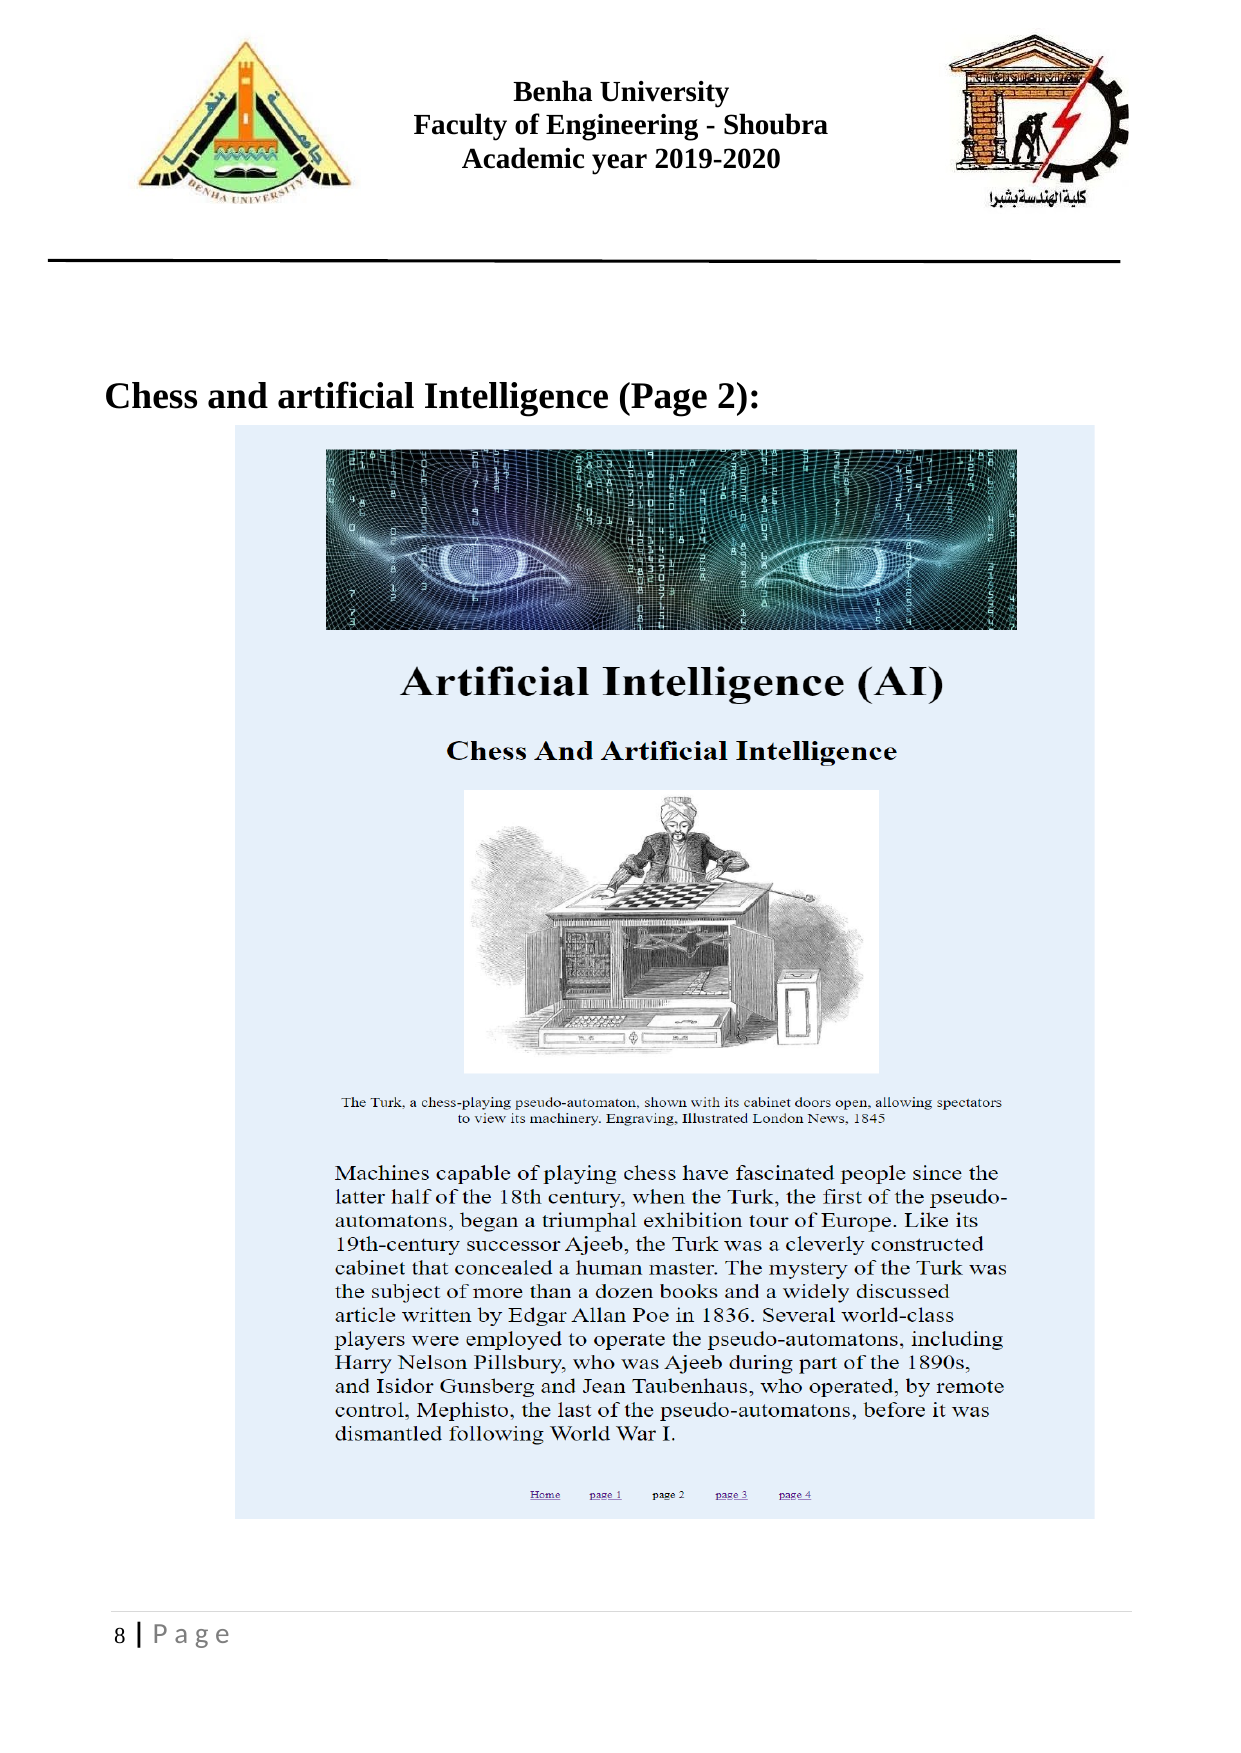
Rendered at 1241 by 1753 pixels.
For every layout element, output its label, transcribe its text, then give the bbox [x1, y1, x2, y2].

picture [938, 28, 1129, 214]
subtitle Chess and artificial Intelligence (Page 2): [29, 373, 1151, 416]
picture [235, 425, 1095, 1519]
picture [127, 30, 362, 204]
